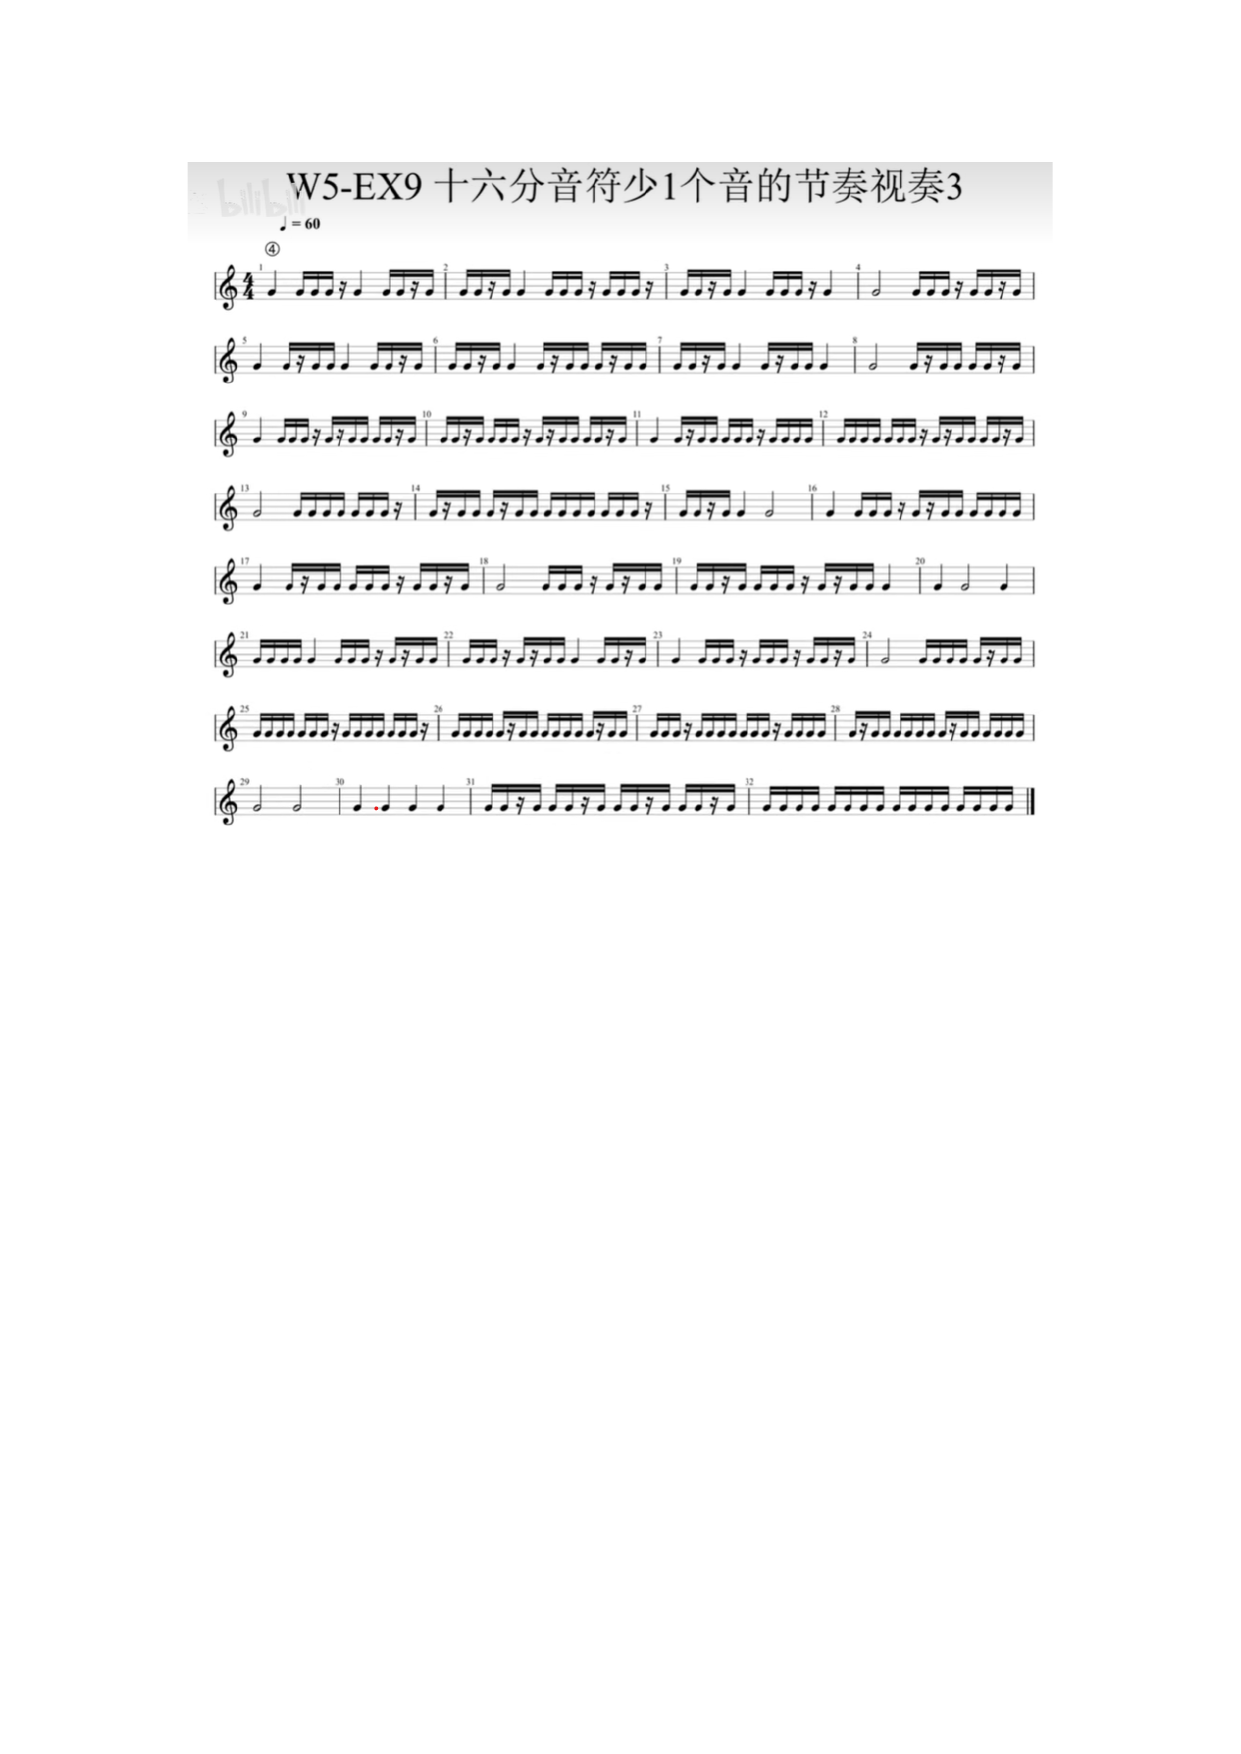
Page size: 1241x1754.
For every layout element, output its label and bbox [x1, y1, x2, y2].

picture [187, 162, 1053, 826]
